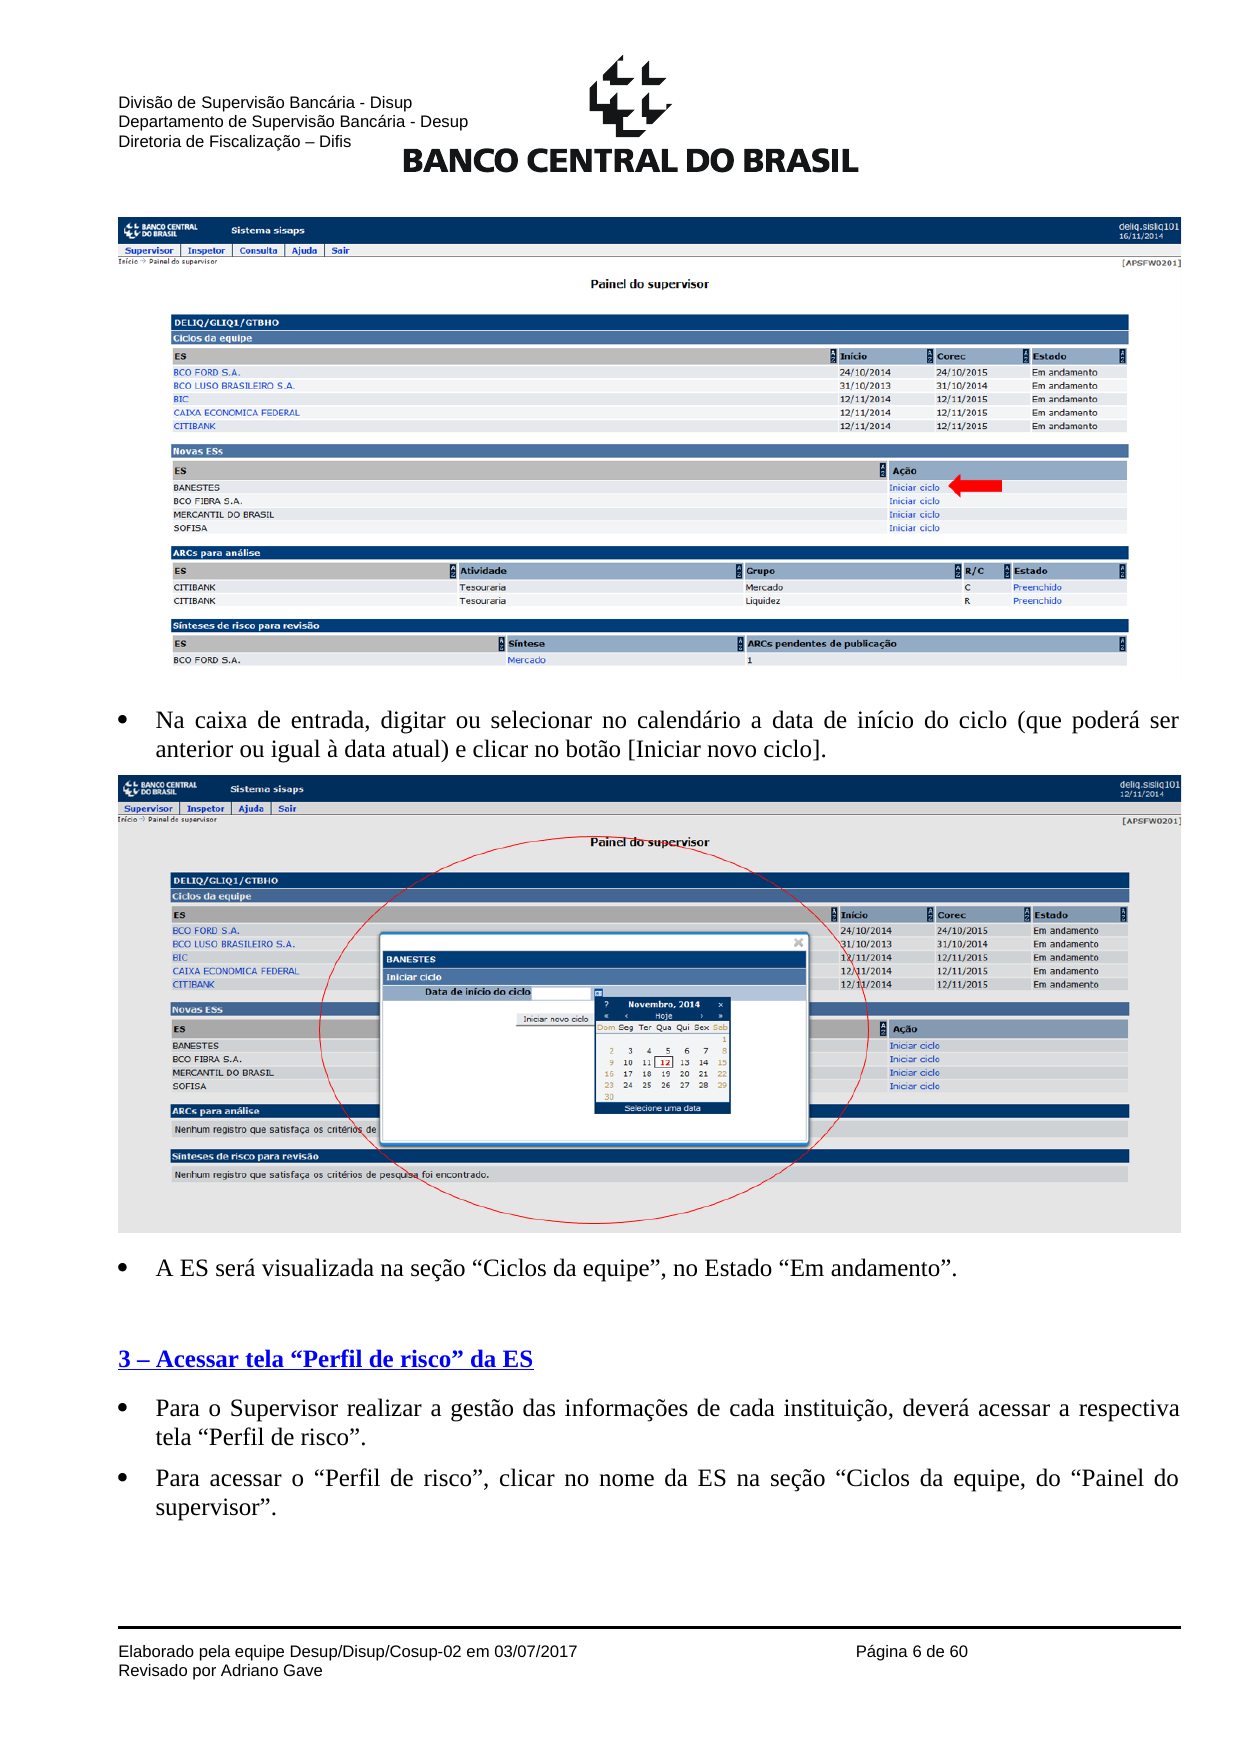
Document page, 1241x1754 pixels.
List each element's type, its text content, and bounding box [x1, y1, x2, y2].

text 3 – Acessar tela “Perfil de risco” da ES [118, 1344, 1181, 1373]
list A ES será visualizada na seção “Ciclos da equipe”, no Estado “Em andamento”. [118, 1253, 1181, 1282]
list Na caixa de entrada, digitar ou selecionar no calendário a data de início do ciclo (que poderá ser anterior ou igual à data atual) e clicar no botão [Iniciar novo ciclo]. [118, 705, 1181, 763]
list Para acessar o “Perfil de risco”, clicar no nome da ES na seção “Ciclos da equipe, do “Painel do supervisor”. [118, 1463, 1181, 1521]
list Para o Supervisor realizar a gestão das informações de cada instituição, deverá acessar a respectiva tela “Perfil de risco”. [118, 1393, 1181, 1451]
picture [118, 217, 1182, 685]
picture [118, 775, 1182, 1233]
